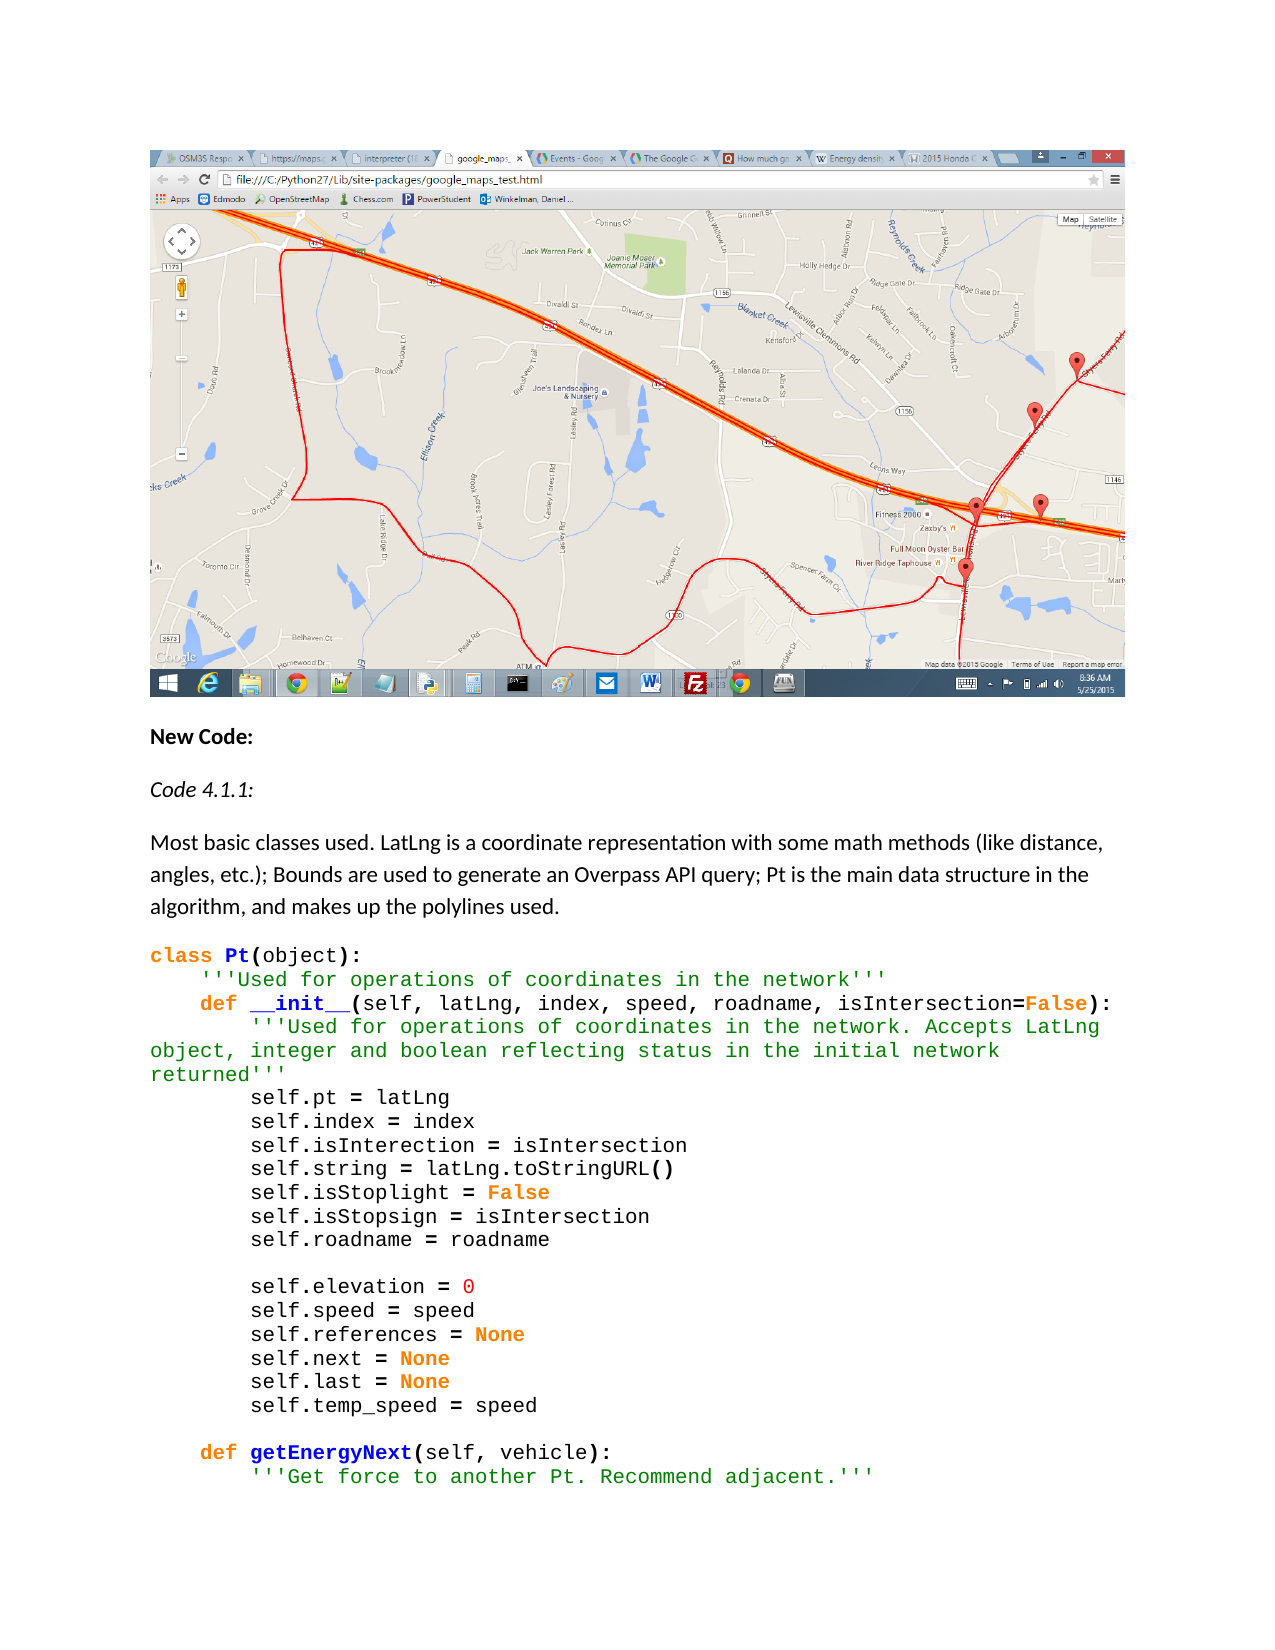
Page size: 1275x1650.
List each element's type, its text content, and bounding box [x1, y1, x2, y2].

text Code 4.1.1: [150, 775, 1125, 803]
text def __init__(self, latLng, index, speed, roadname, isIntersection=False): [150, 993, 1125, 1016]
text self.isStoplight = False [150, 1182, 1125, 1206]
text self.references = None [150, 1324, 1125, 1347]
text def getEnergyNext(self, vehicle): [150, 1442, 1125, 1466]
text self.index = index [150, 1111, 1125, 1135]
text '''Used for operations of coordinates in the network. Accepts LatLng object, integer and boolean reflecting status in the initial network returned''' [150, 1016, 1125, 1087]
text '''Get force to another Pt. Recommend adjacent.''' [150, 1466, 1125, 1489]
text self.last = None [150, 1371, 1125, 1395]
text self.next = None [150, 1347, 1125, 1371]
text '''Used for operations of coordinates in the network''' [150, 969, 1125, 993]
text self.isStopsign = isIntersection [150, 1206, 1125, 1229]
text self.pt = latLng [150, 1087, 1125, 1111]
text self.roadname = roadname [150, 1229, 1125, 1253]
text self.isInterection = isIntersection [150, 1135, 1125, 1158]
text self.speed = speed [150, 1300, 1125, 1324]
text self.string = latLng.toStringURL() [150, 1158, 1125, 1182]
text class Pt(object): [150, 946, 1125, 969]
text self.elevation = 0 [150, 1277, 1125, 1300]
text self.temp_speed = speed [150, 1395, 1125, 1418]
picture [150, 150, 1125, 697]
text Most basic classes used. LatLng is a coordinate representation with some math methods (like distance, angles, etc.); Bounds are used to generate an Overpass API query; Pt is the main data structure in the algorithm, and makes up the polylines used. [150, 828, 1125, 921]
text New Code: [150, 722, 1125, 750]
